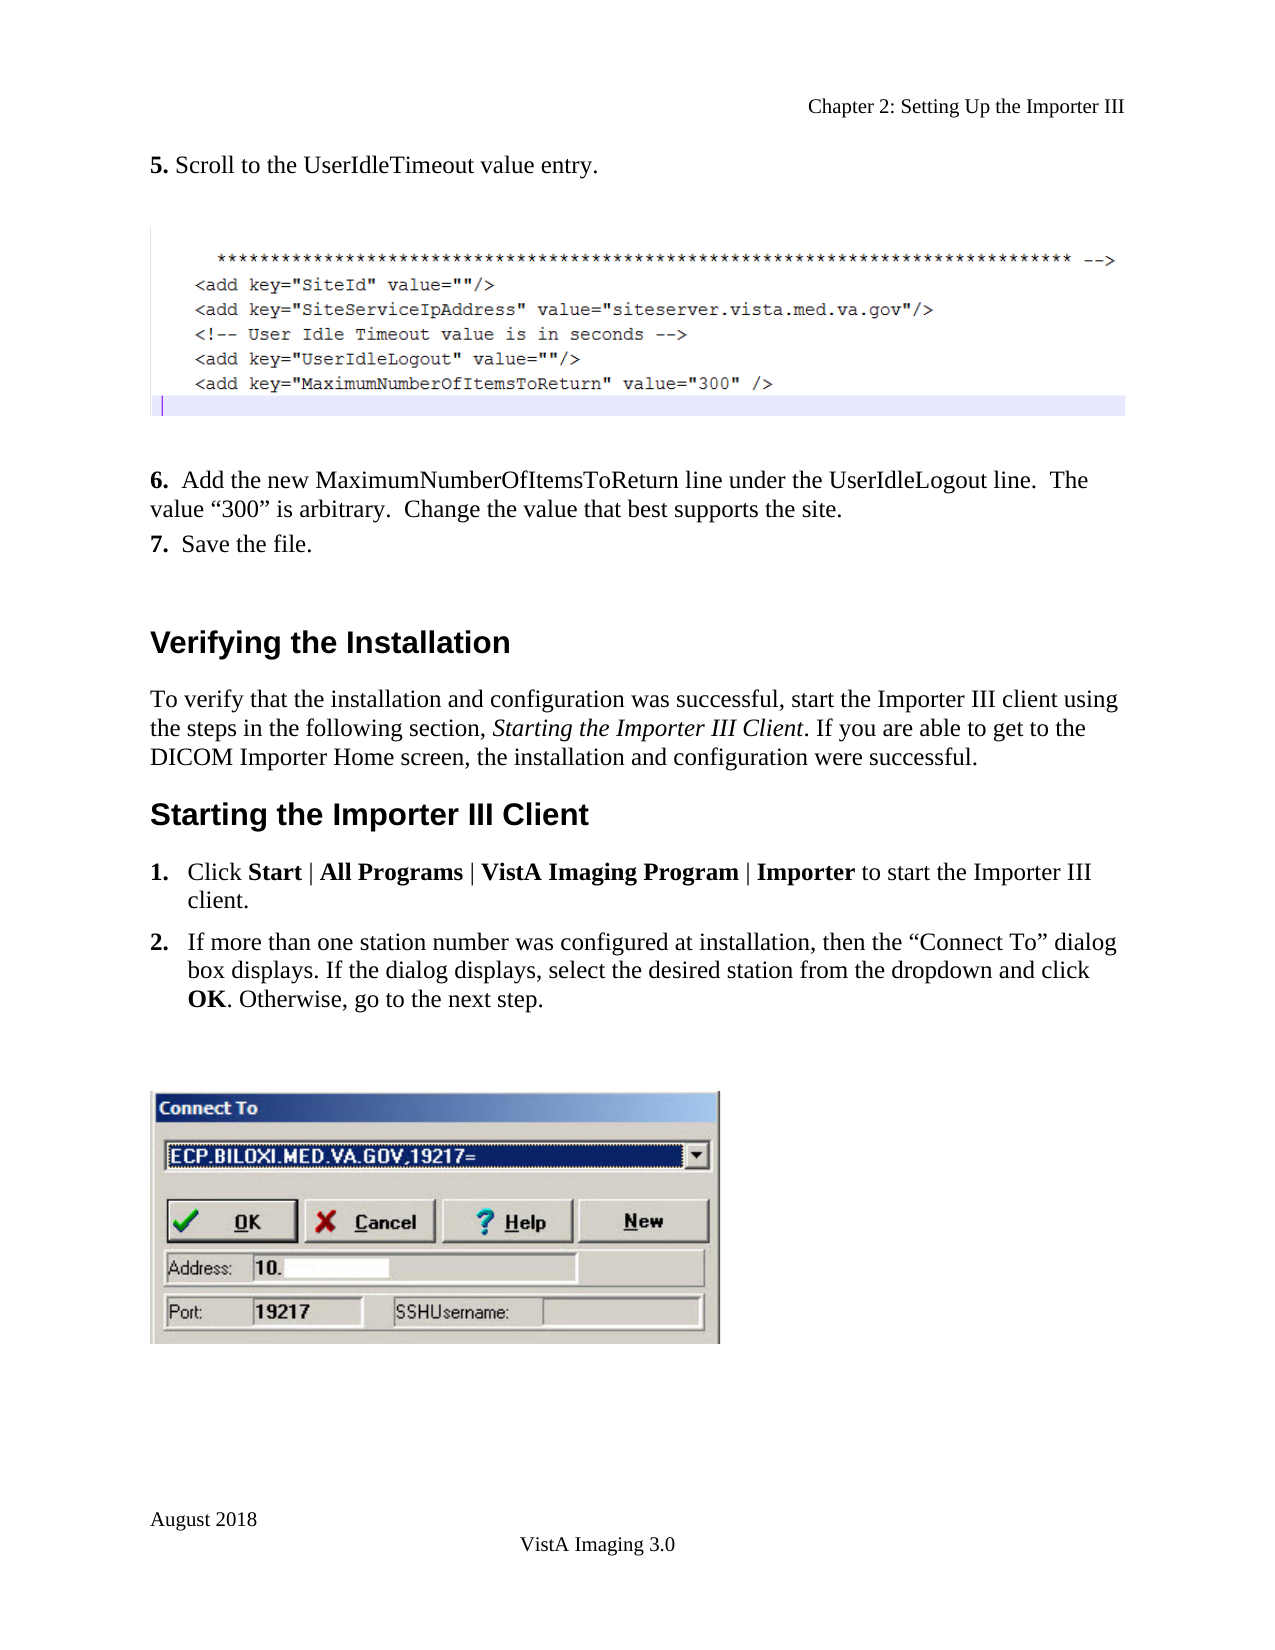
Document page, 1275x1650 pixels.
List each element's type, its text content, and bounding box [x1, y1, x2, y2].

picture [150, 227, 1125, 416]
text 7. Save the file. [150, 529, 1125, 557]
list If more than one station number was configured at installation, then the “Connect To” dialog box displays. If the dialog displays, select the desired station from the dropdown and click OK. Otherwise, go to the next step. [150, 927, 1125, 1013]
subtitle Verifying the Installation [150, 624, 1125, 659]
list Click Start | All Programs | VistA Imaging Program | Importer to start the Importer III client. [150, 857, 1125, 914]
picture [150, 1091, 721, 1344]
text 5. Scroll to the UserIdleTimeout value entry. [150, 150, 1125, 179]
text 6. Add the new MaximumNumberOfItemsToReturn line under the UserIdleLogout line. The value “300” is arbitrary. Change the value that best supports the site. [150, 465, 1125, 522]
text To verify that the installation and configuration was successful, start the Importer III client using the steps in the following section, Starting the Importer III Client. If you are able to get to the DICOM Importer Home screen, the installation and configuration were successful. [150, 684, 1125, 771]
subtitle Starting the Importer III Client [150, 796, 1125, 832]
